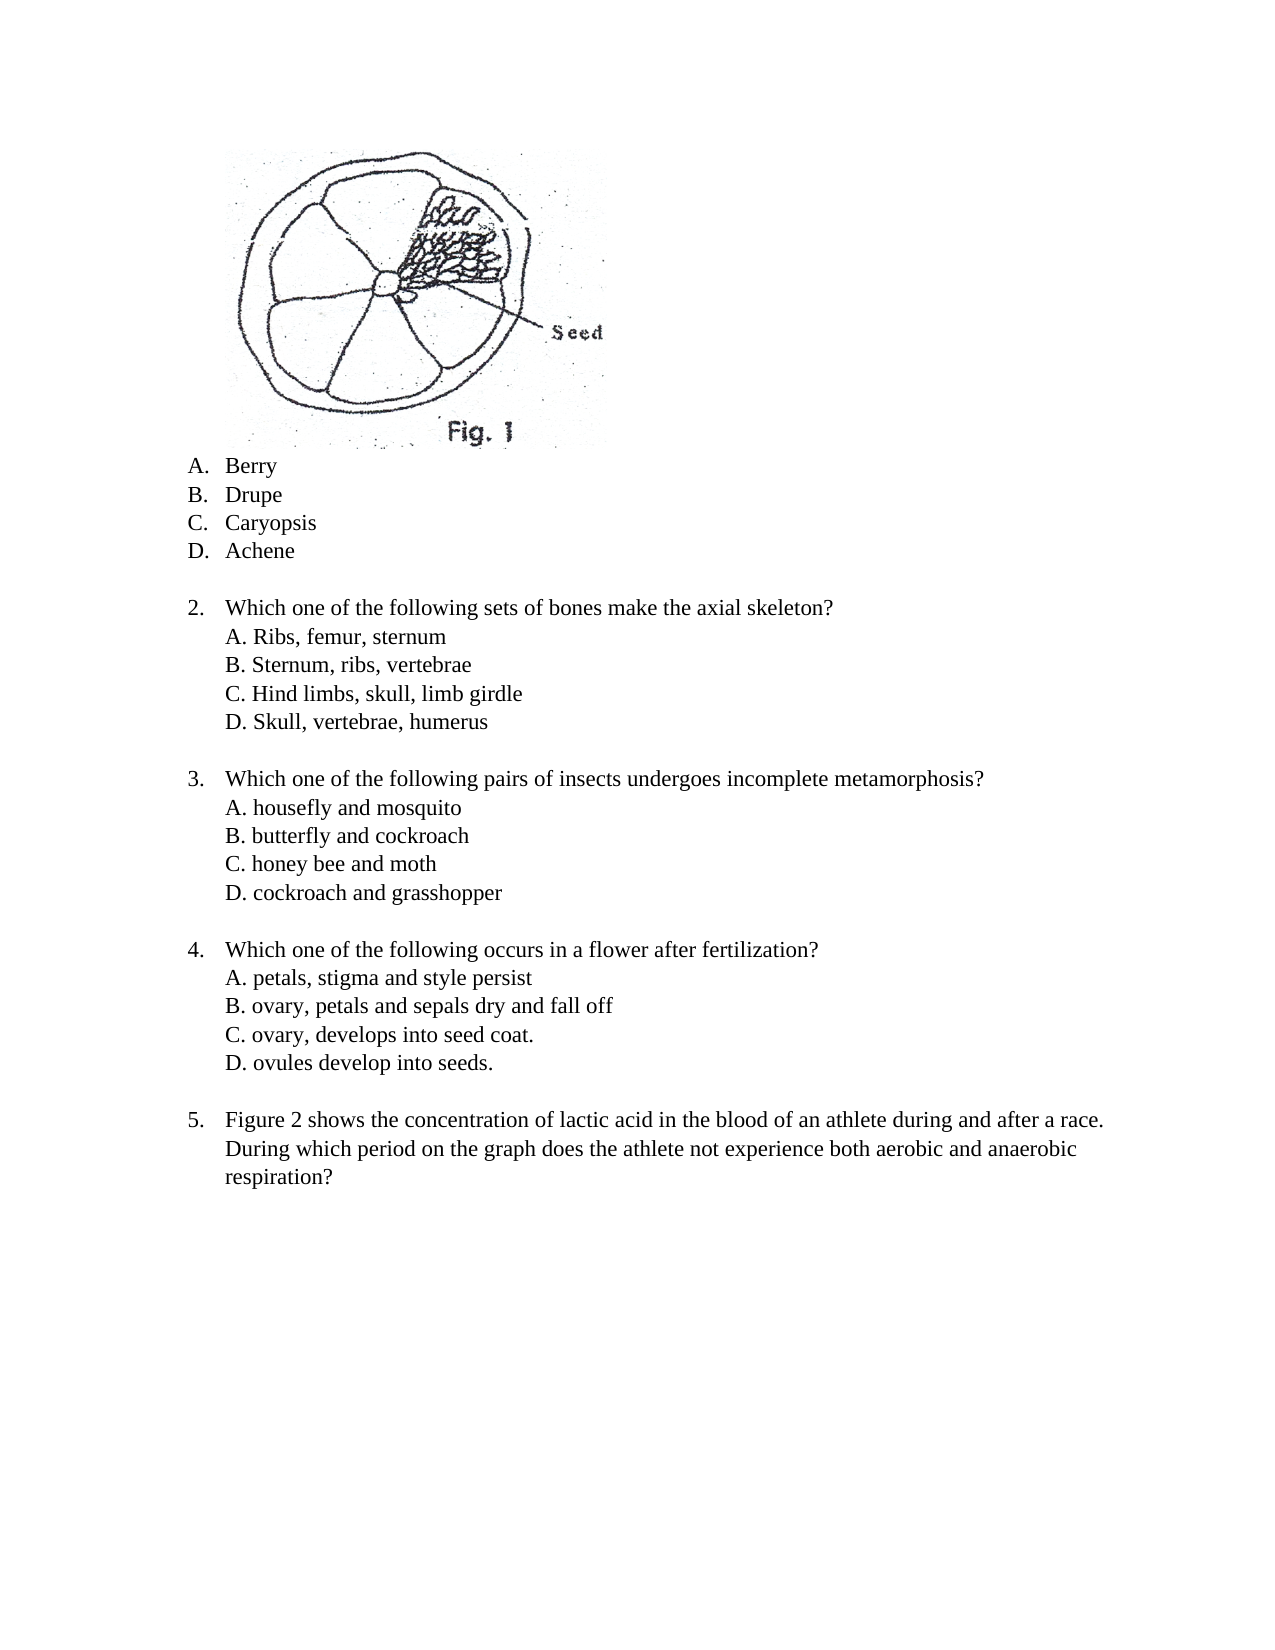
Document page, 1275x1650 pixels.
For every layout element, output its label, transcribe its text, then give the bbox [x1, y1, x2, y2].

list Achene [187, 538, 1125, 564]
picture [225, 149, 607, 449]
list A. petals, stigma and style persist [225, 964, 1125, 991]
list D. ovules develop into seeds. [225, 1049, 1125, 1076]
list Caryopsis [187, 509, 1125, 536]
list C. ovary, develops into seed coat. [225, 1021, 1125, 1047]
list C. Hind limbs, skull, limb girdle [225, 680, 1125, 706]
list Berry [187, 452, 1125, 479]
list Figure 2 shows the concentration of lactic acid in the blood of an athlete during and after a race. During which period on the graph does the athlete not experience both aerobic and anaerobic respiration? [187, 1106, 1125, 1189]
list D. cockroach and grasshopper [225, 879, 1125, 905]
list B. ovary, petals and sepals dry and fall off [225, 993, 1125, 1019]
list C. honey bee and moth [225, 850, 1125, 877]
list B. butterfly and cockroach [225, 822, 1125, 848]
list Which one of the following occurs in a flower after fertilization? [187, 936, 1125, 962]
list B. Sternum, ribs, vertebrae [225, 651, 1125, 678]
list Drupe [187, 481, 1125, 507]
list Which one of the following sets of bones make the axial skeleton? [187, 594, 1125, 621]
list A. housefly and mosquito [225, 793, 1125, 820]
list Which one of the following pairs of insects undergoes incomplete metamorphosis? [187, 765, 1125, 791]
list A. Ribs, femur, sternum [225, 623, 1125, 649]
list D. Skull, vertebrae, humerus [225, 708, 1125, 734]
